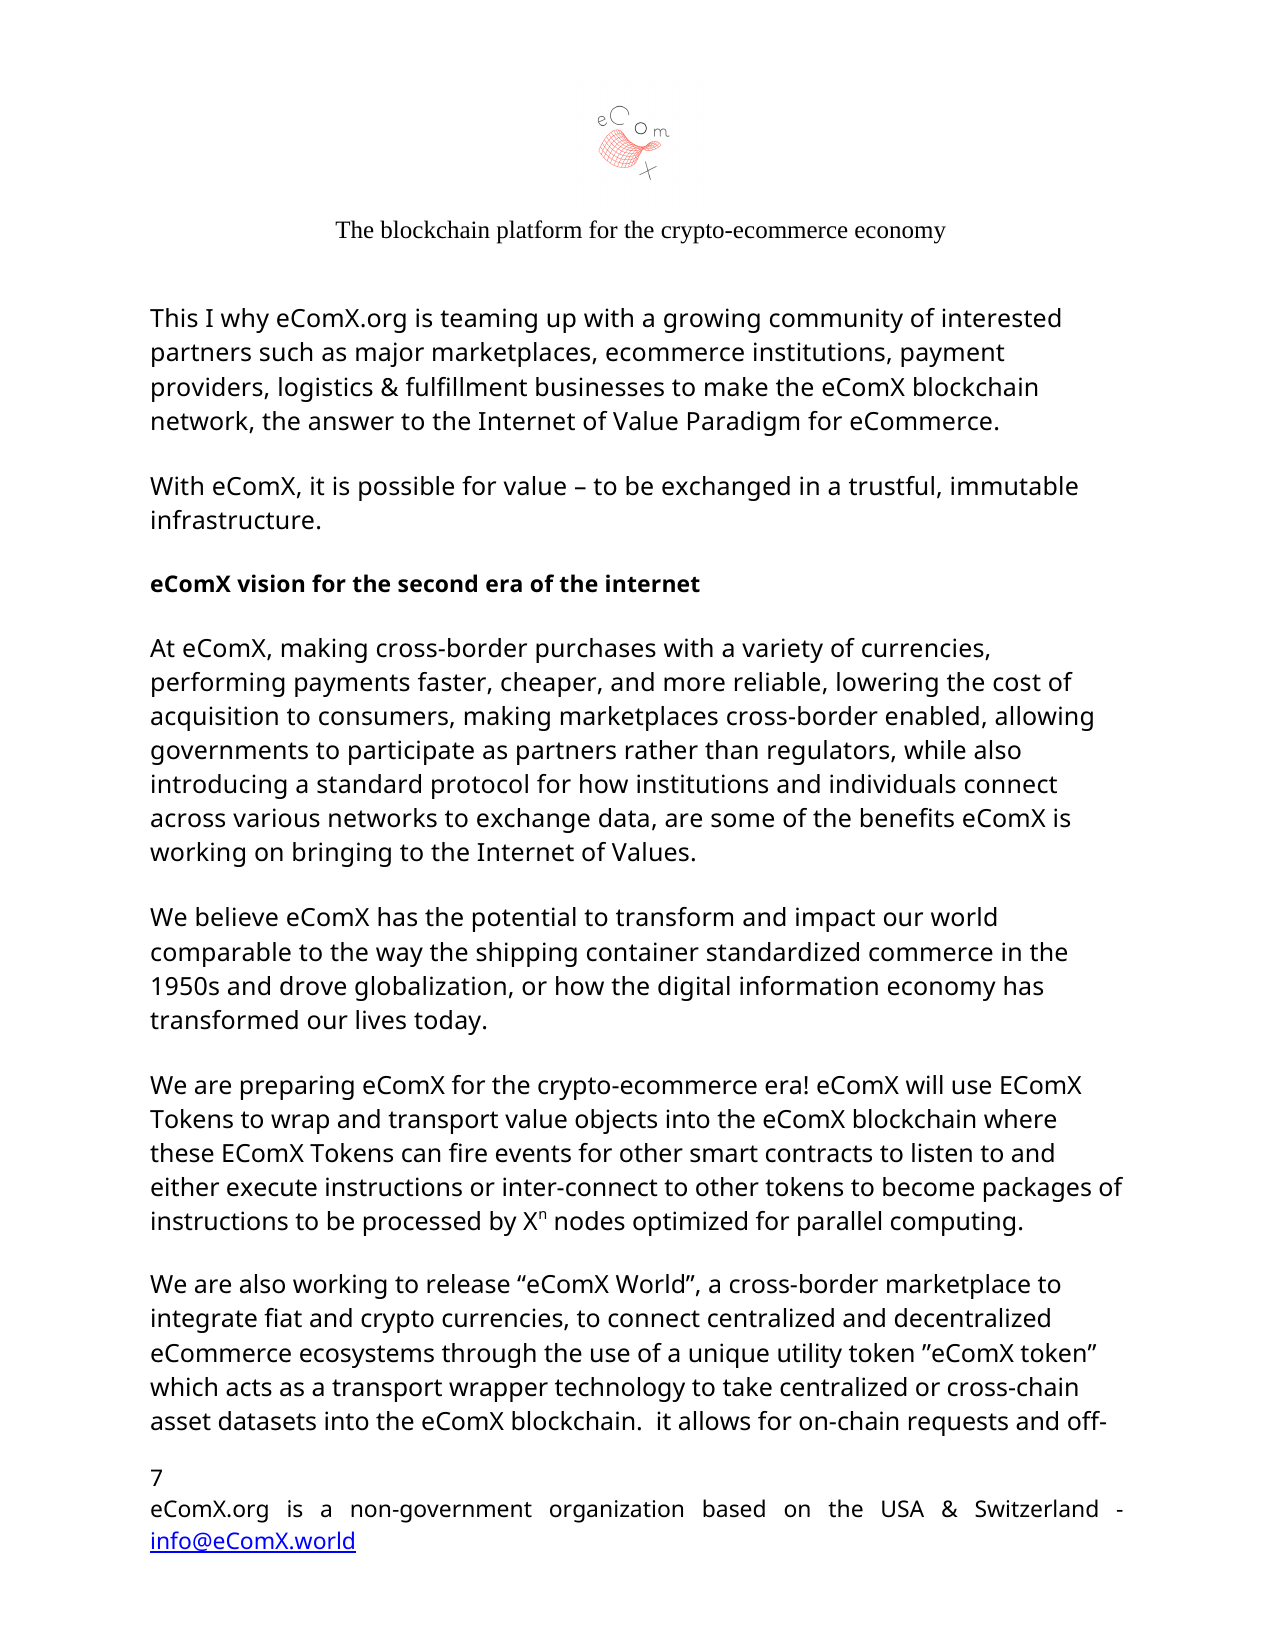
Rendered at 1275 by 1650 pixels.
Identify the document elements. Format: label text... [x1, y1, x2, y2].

text eComX vision for the second era of the internet [150, 568, 1125, 599]
picture [560, 75, 716, 215]
text At eComX, making cross-border purchases with a variety of currencies, performing payments faster, cheaper, and more reliable, lowering the cost of acquisition to consumers, making marketplaces cross-border enabled, allowing governments to participate as partners rather than regulators, while also introducing a standard protocol for how institutions and individuals connect across various networks to exchange data, are some of the benefits eComX is working on bringing to the Internet of Values. [150, 630, 1125, 869]
text We believe eComX has the potential to transform and impact our world comparable to the way the shipping container standardized commerce in the 1950s and drove globalization, or how the digital information economy has transformed our lives today. [150, 900, 1125, 1036]
text We are preparing eComX for the crypto-ecommerce era! eComX will use EComX Tokens to wrap and transport value objects into the eComX blockchain where these EComX Tokens can fire events for other smart contracts to listen to and either execute instructions or inter-connect to other tokens to become packages of instructions to be processed by Xn nodes optimized for parallel computing. [150, 1068, 1125, 1238]
text This I why eComX.org is teaming up with a growing community of interested partners such as major marketplaces, ecommerce institutions, payment providers, logistics & fulfillment businesses to make the eComX blockchain network, the answer to the Internet of Value Paradigm for eCommerce. [150, 301, 1125, 437]
text With eComX, it is possible for value – to be exchanged in a trustful, immutable infrastructure. [150, 468, 1125, 537]
